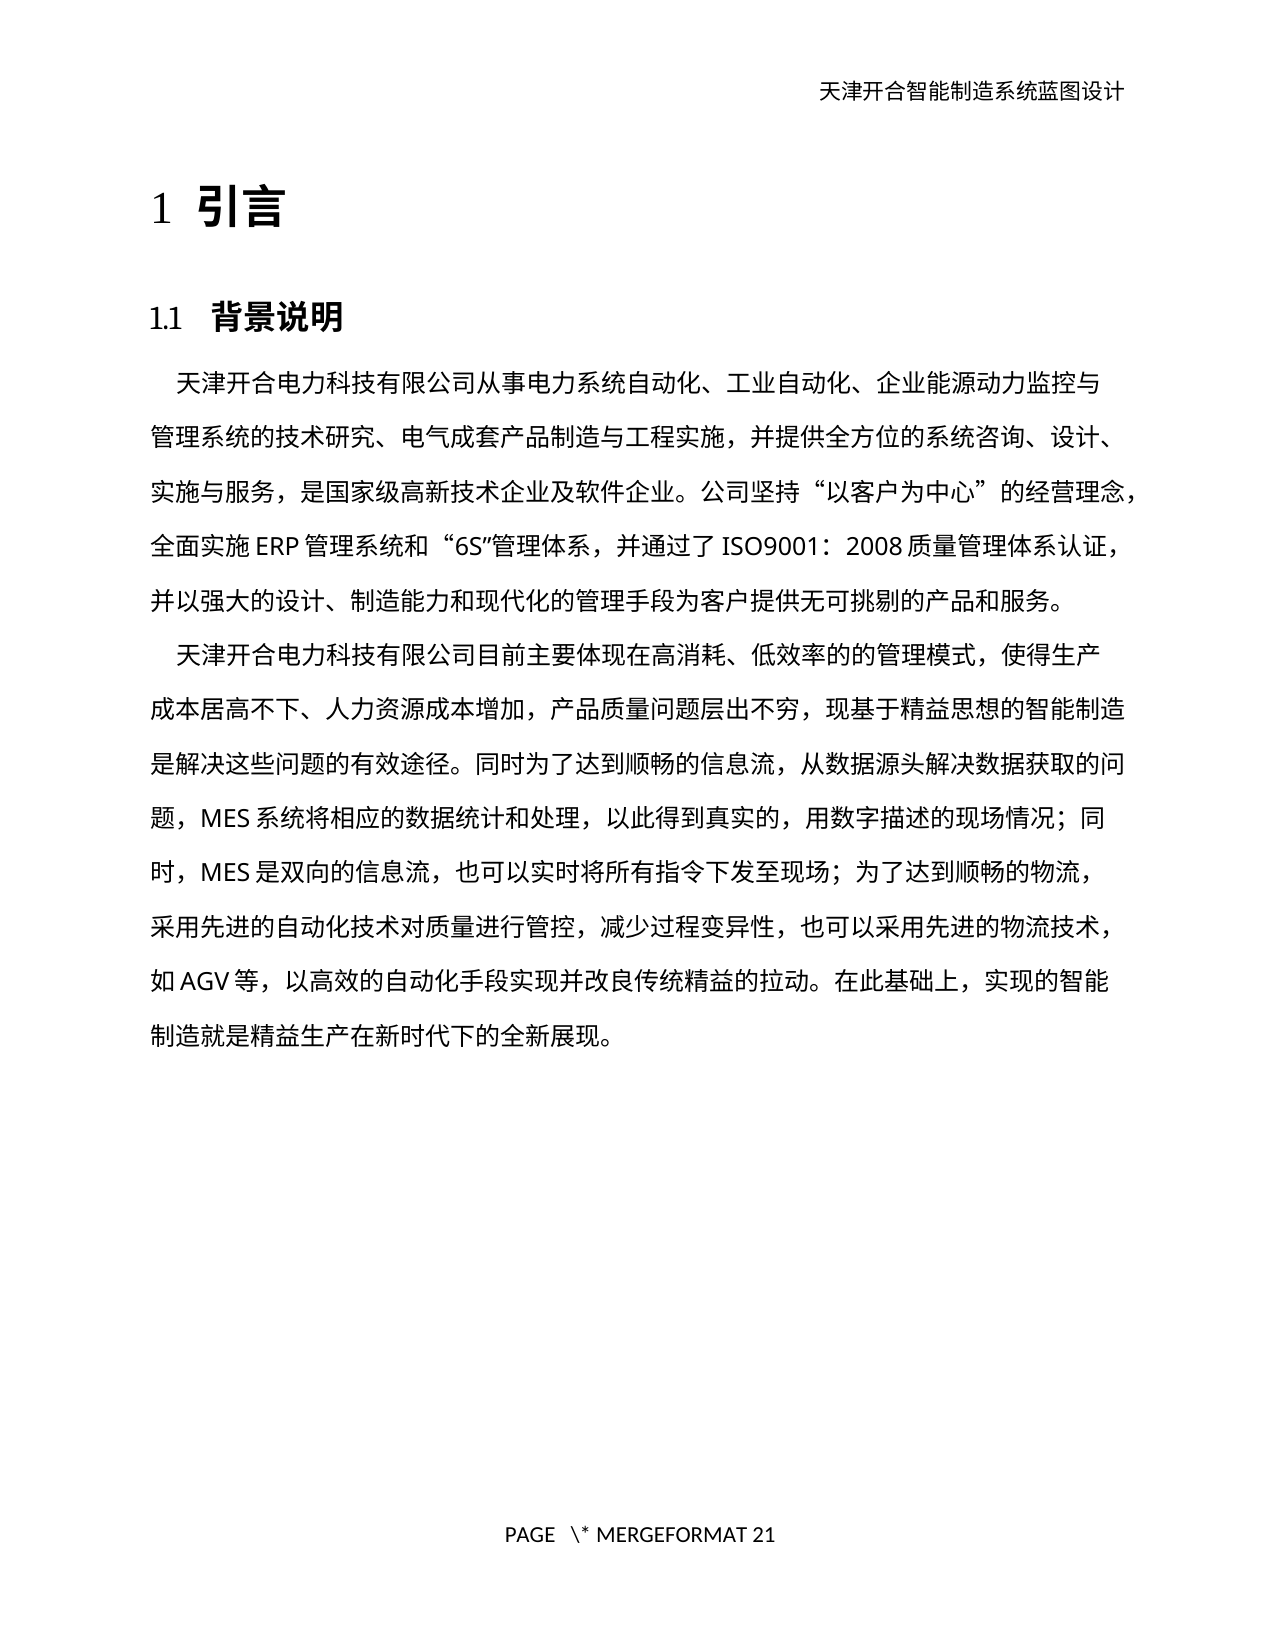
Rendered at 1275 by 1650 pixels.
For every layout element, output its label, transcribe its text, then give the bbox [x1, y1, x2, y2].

subtitle 背景说明 [150, 291, 1125, 339]
text 天津开合电力科技有限公司从事电力系统自动化、工业自动化、企业能源动力监控与管理系统的技术研究、电气成套产品制造与工程实施，并提供全方位的系统咨询、设计、实施与服务，是国家级高新技术企业及软件企业。公司坚持“以客户为中心”的经营理念，全面实施ERP管理系统和“6S”管理体系，并通过了ISO9001：2008质量管理体系认证，并以强大的设计、制造能力和现代化的管理手段为客户提供无可挑剔的产品和服务。 [150, 363, 1125, 617]
text 天津开合电力科技有限公司目前主要体现在高消耗、低效率的的管理模式，使得生产成本居高不下、人力资源成本增加，产品质量问题层出不穷，现基于精益思想的智能制造是解决这些问题的有效途径。同时为了达到顺畅的信息流，从数据源头解决数据获取的问题，MES系统将相应的数据统计和处理，以此得到真实的，用数字描述的现场情况；同时，MES是双向的信息流，也可以实时将所有指令下发至现场；为了达到顺畅的物流，采用先进的自动化技术对质量进行管控，减少过程变异性，也可以采用先进的物流技术，如AGV等，以高效的自动化手段实现并改良传统精益的拉动。在此基础上，实现的智能制造就是精益生产在新时代下的全新展现。 [150, 635, 1125, 1052]
subtitle 引言 [150, 171, 1125, 237]
